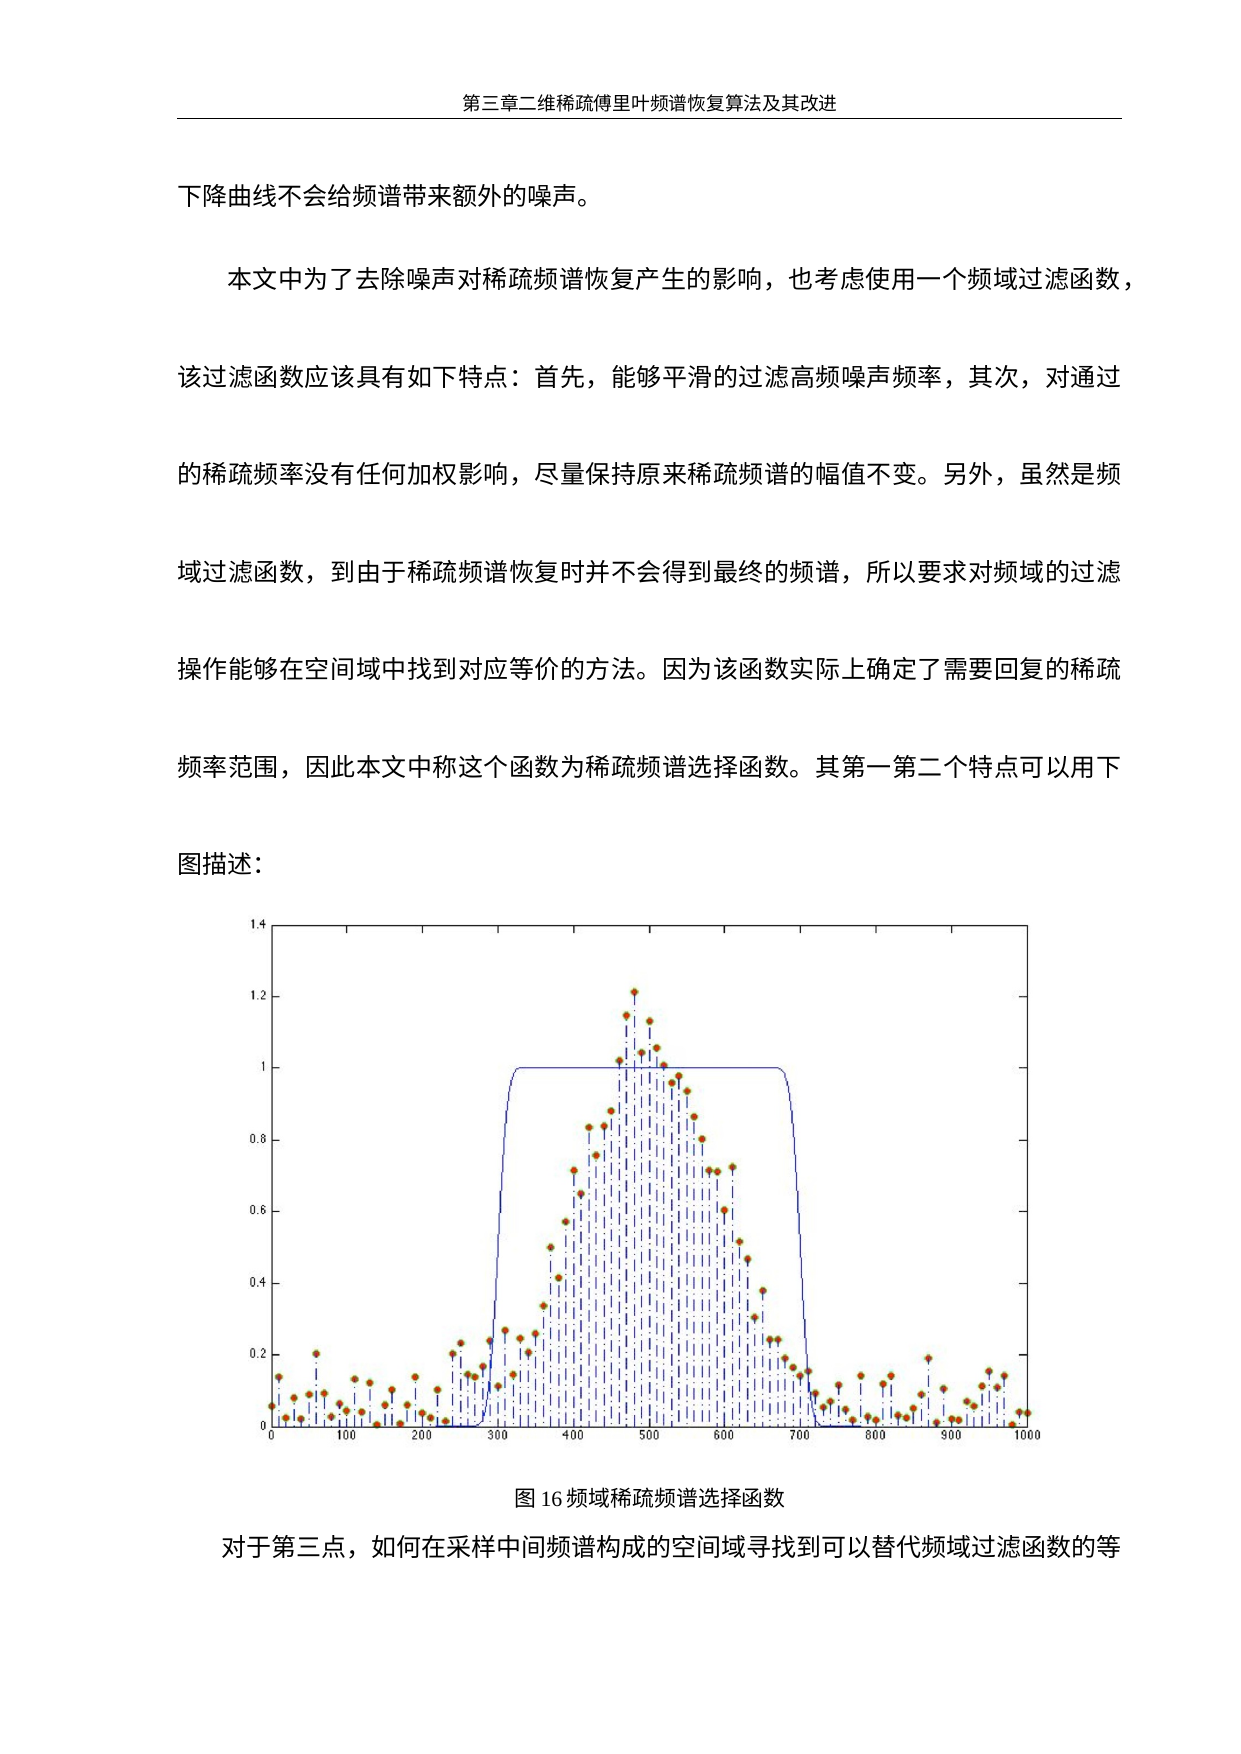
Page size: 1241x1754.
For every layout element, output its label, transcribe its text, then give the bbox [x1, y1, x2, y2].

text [177, 162, 1122, 227]
text 图16频域稀疏频谱选择函数 [177, 1480, 1122, 1513]
picture [248, 913, 1051, 1448]
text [177, 1513, 1122, 1578]
text 本文中为了去除噪声对稀疏频谱恢复产生的影响，也考虑使用一个频域过滤函数，该过滤函数应该具有如下特点：首先，能够平滑的过滤高频噪声频率，其次，对通过的稀疏频率没有任何加权影响，尽量保持原来稀疏频谱的幅值不变。另外，虽然是频域过滤函数，到由于稀疏频谱恢复时并不会得到最终的频谱，所以要求对频域的过滤操作能够在空间域中找到对应等价的方法。因为该函数实际上确定了需要回复的稀疏频率范围，因此本文中称这个函数为稀疏频谱选择函数。其第一第二个特点可以用下图描述： [177, 245, 1122, 895]
